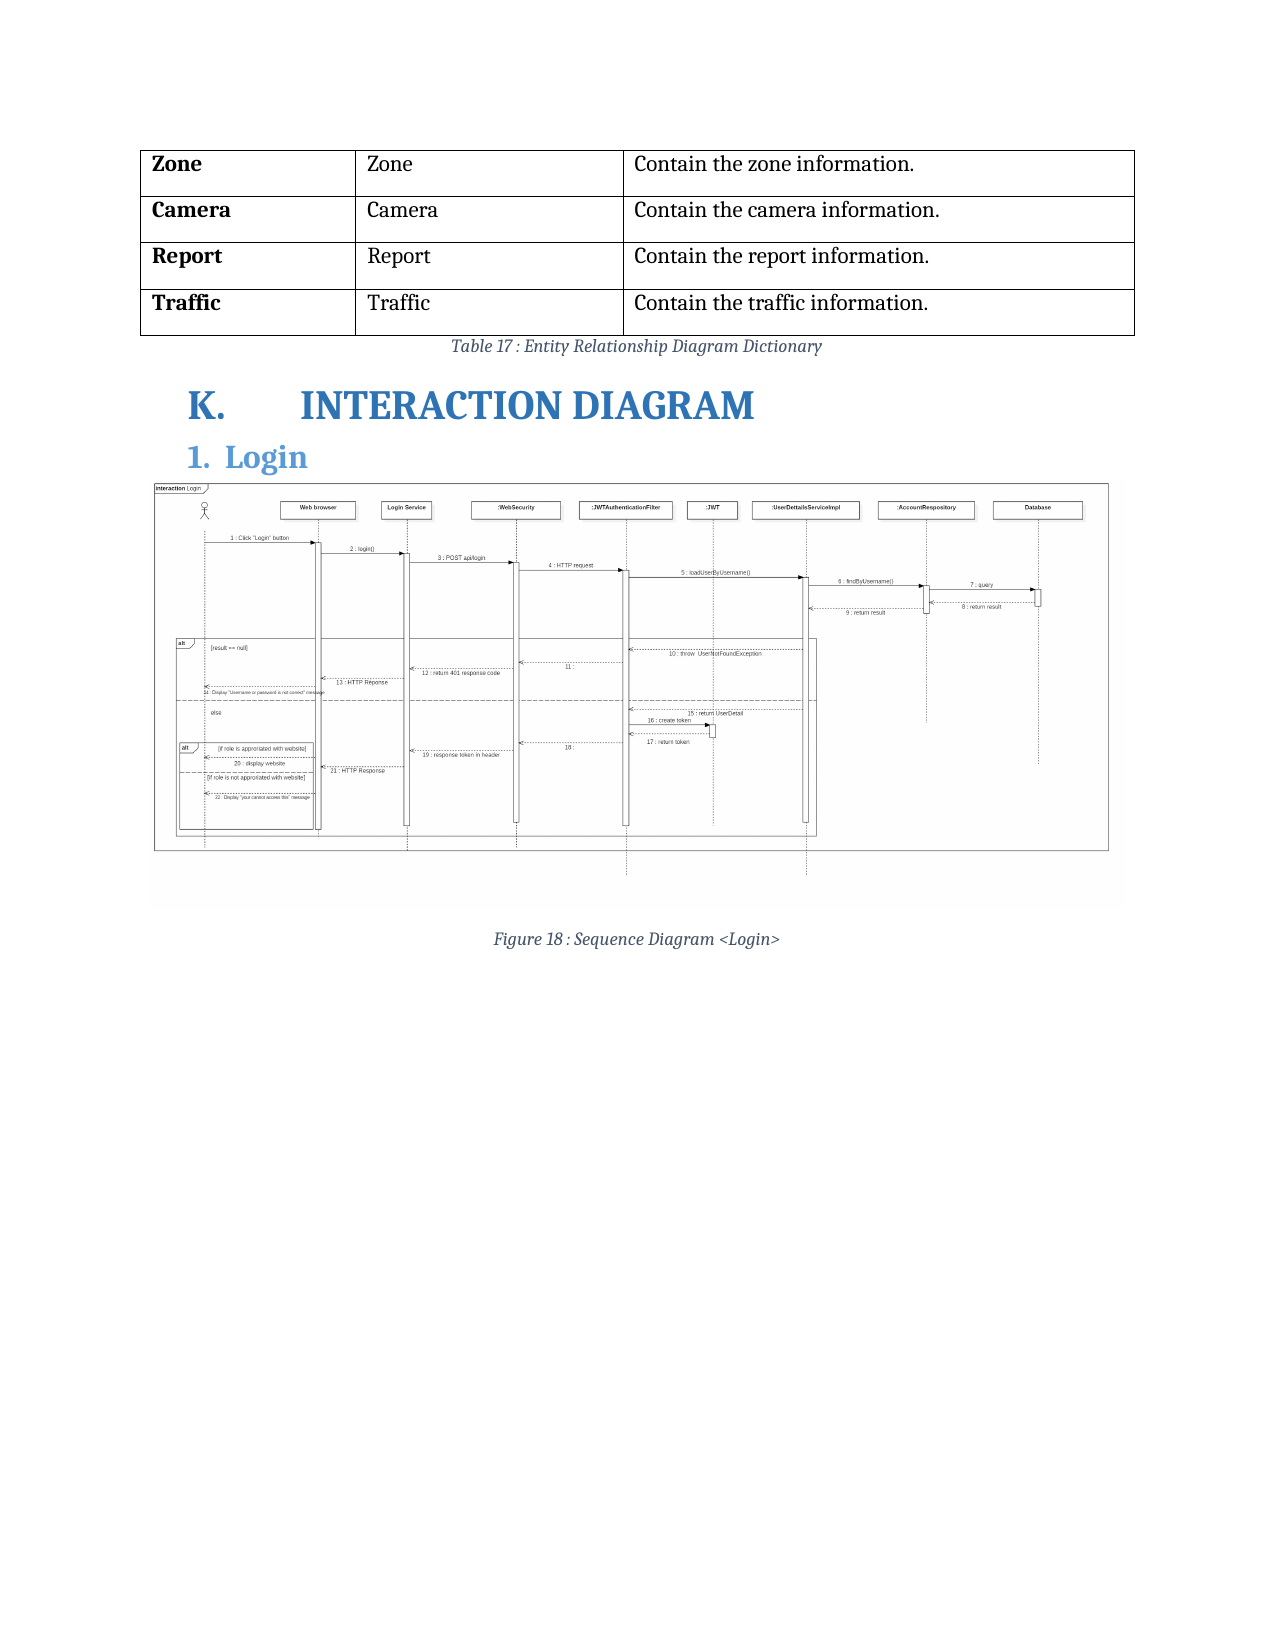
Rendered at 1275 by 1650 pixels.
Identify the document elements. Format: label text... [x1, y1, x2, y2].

subtitle INTERACTION DIAGRAM [187, 382, 1125, 430]
table_cell Report [356, 243, 623, 288]
table_cell Contain the traffic information. [624, 290, 1134, 334]
subtitle Login [187, 438, 1125, 476]
text Figure 18 : Sequence Diagram <Login> [150, 929, 1125, 950]
text Table 17 : Entity Relationship Diagram Dictionary [150, 336, 1125, 357]
table_cell Camera [141, 197, 355, 242]
table_cell Contain the zone information. [624, 151, 1134, 196]
table_cell Zone [356, 151, 623, 196]
table_cell Camera [356, 197, 623, 242]
table_cell Contain the camera information. [624, 197, 1134, 242]
table_cell Traffic [141, 290, 355, 334]
table_cell Report [141, 243, 355, 288]
table_cell Traffic [356, 290, 623, 334]
table_cell Zone [141, 151, 355, 196]
table_cell Contain the report information. [624, 243, 1134, 288]
picture [150, 479, 1126, 910]
